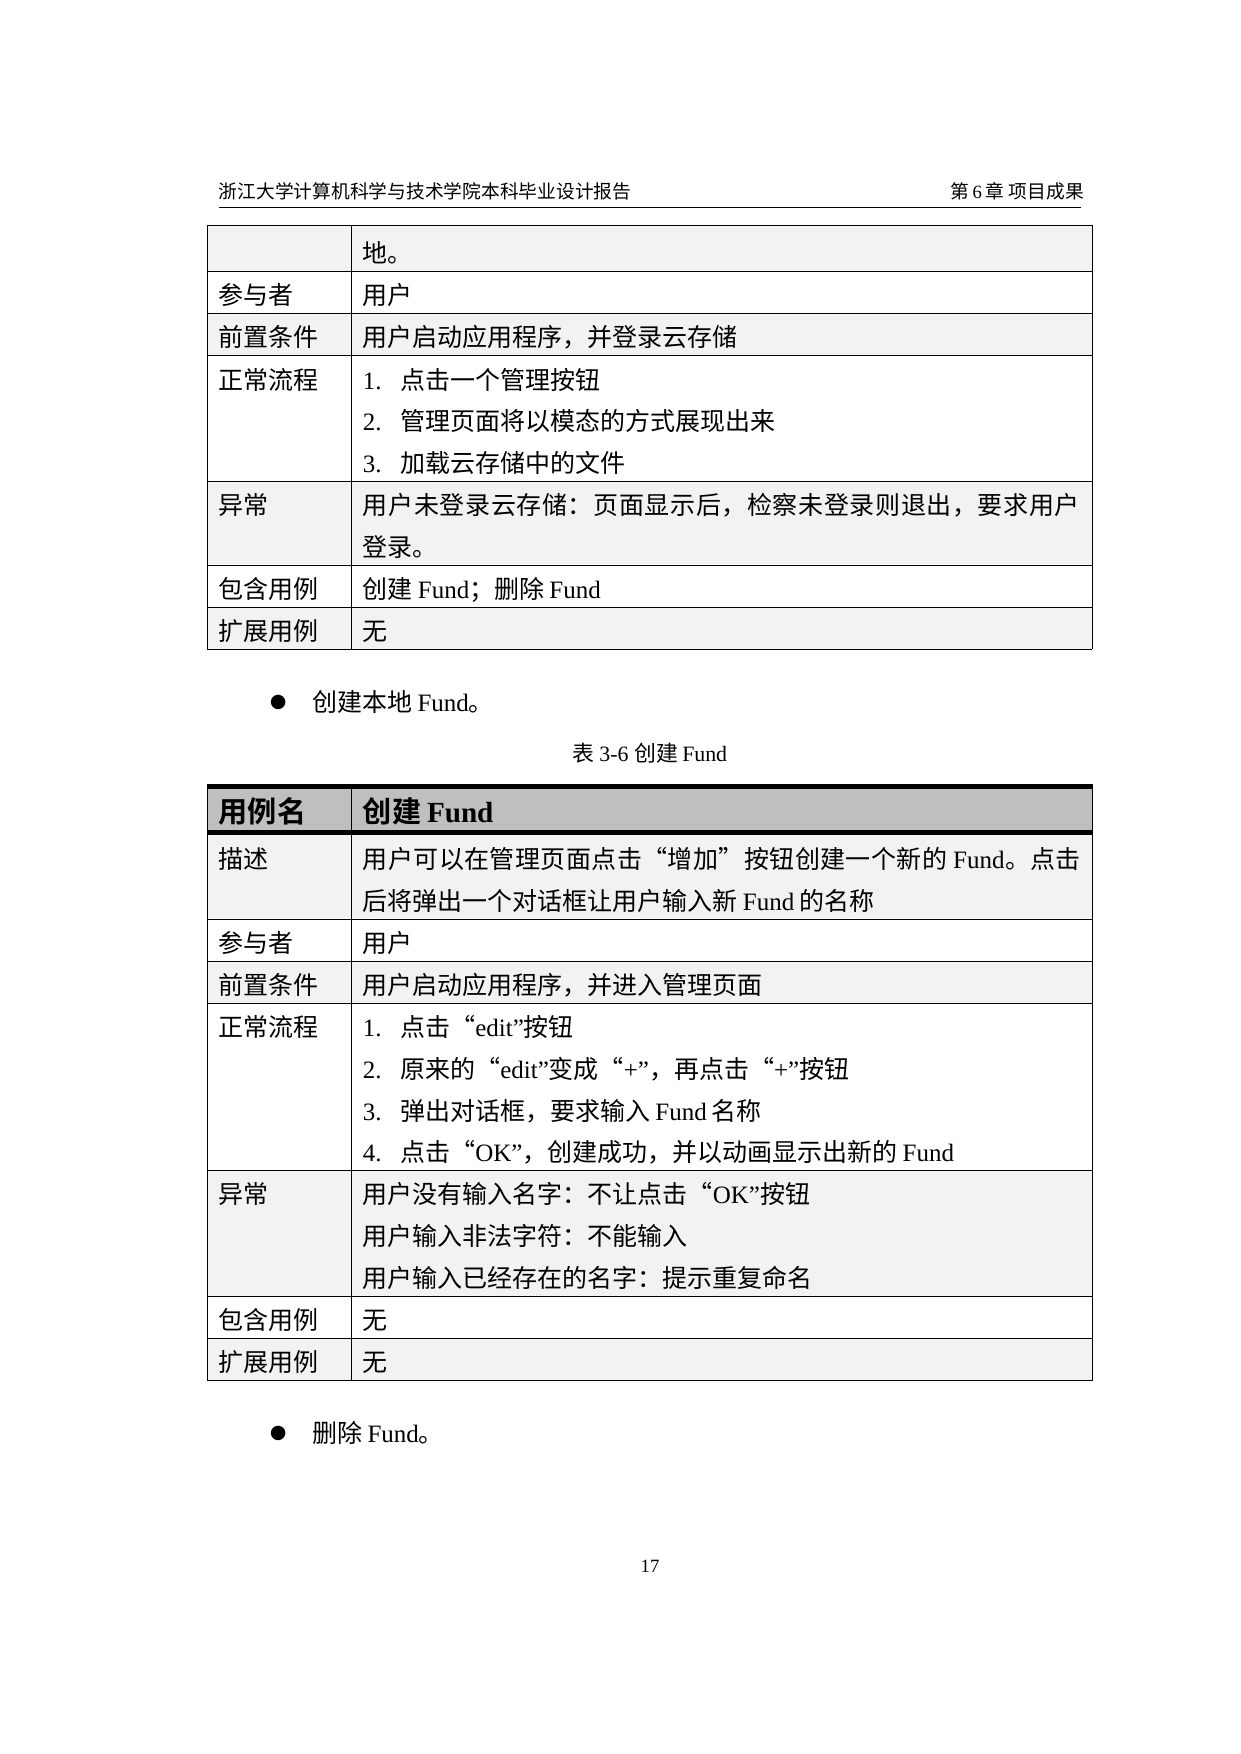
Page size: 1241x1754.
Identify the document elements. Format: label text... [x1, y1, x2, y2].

table_cell 用户启动应用程序，并登录云存储 [352, 314, 1092, 355]
table_cell 用户没有输入名字：不让点击“OK”按钮 用户输入非法字符：不能输入 用户输入已经存在的名字：提示重复命名 [352, 1171, 1092, 1296]
table_header 用例名 [208, 789, 351, 830]
table_cell 点击一个管理按钮 管理页面将以模态的方式展现出来 加载云存储中的文件 [352, 356, 1092, 481]
table_cell 创建Fund；删除Fund [352, 566, 1092, 607]
list 创建本地Fund。 [268, 678, 1081, 720]
table_cell 无 [352, 1297, 1092, 1338]
table_cell 包含用例 [208, 566, 351, 607]
table_cell 正常流程 [208, 356, 351, 481]
table_cell 前置条件 [208, 962, 351, 1003]
table_cell 扩展用例 [208, 608, 351, 649]
table_header 创建Fund [352, 789, 1092, 830]
list 删除Fund。 [268, 1409, 1081, 1451]
table_cell 扩展用例 [208, 1339, 351, 1380]
table_cell 异常 [208, 1171, 351, 1296]
table_cell 用户可以在管理页面点击“增加”按钮创建一个新的Fund。点击后将弹出一个对话框让用户输入新Fund的名称 [352, 835, 1092, 918]
table_cell 描述 [208, 835, 351, 918]
table_cell 用户 [352, 920, 1092, 961]
table_cell 用户可以在任意页面点击一个按钮进入Fund管理页面。在这里，用户可以增加、删除一个Fund，并可以下载云存储中的文件到本地。 [352, 226, 1092, 271]
table_cell 点击“edit”按钮 原来的“edit”变成“+”，再点击“+”按钮 弹出对话框，要求输入Fund名称 点击“OK”，创建成功，并以动画显示出新的Fund [352, 1004, 1092, 1170]
table_cell 异常 [208, 482, 351, 564]
table_cell 参与者 [208, 272, 351, 313]
table_cell 用户启动应用程序，并进入管理页面 [352, 962, 1092, 1003]
table_cell 前置条件 [208, 314, 351, 355]
table_cell 包含用例 [208, 1297, 351, 1338]
text 表 3-6 创建Fund [218, 736, 1081, 767]
table_cell 无 [352, 608, 1092, 649]
table_cell 用户未登录云存储：页面显示后，检察未登录则退出，要求用户登录。 [352, 482, 1092, 564]
table_cell 正常流程 [208, 1004, 351, 1170]
table_cell 描述 [208, 226, 351, 271]
table_cell 参与者 [208, 920, 351, 961]
table_cell 用户 [352, 272, 1092, 313]
table_cell 无 [352, 1339, 1092, 1380]
